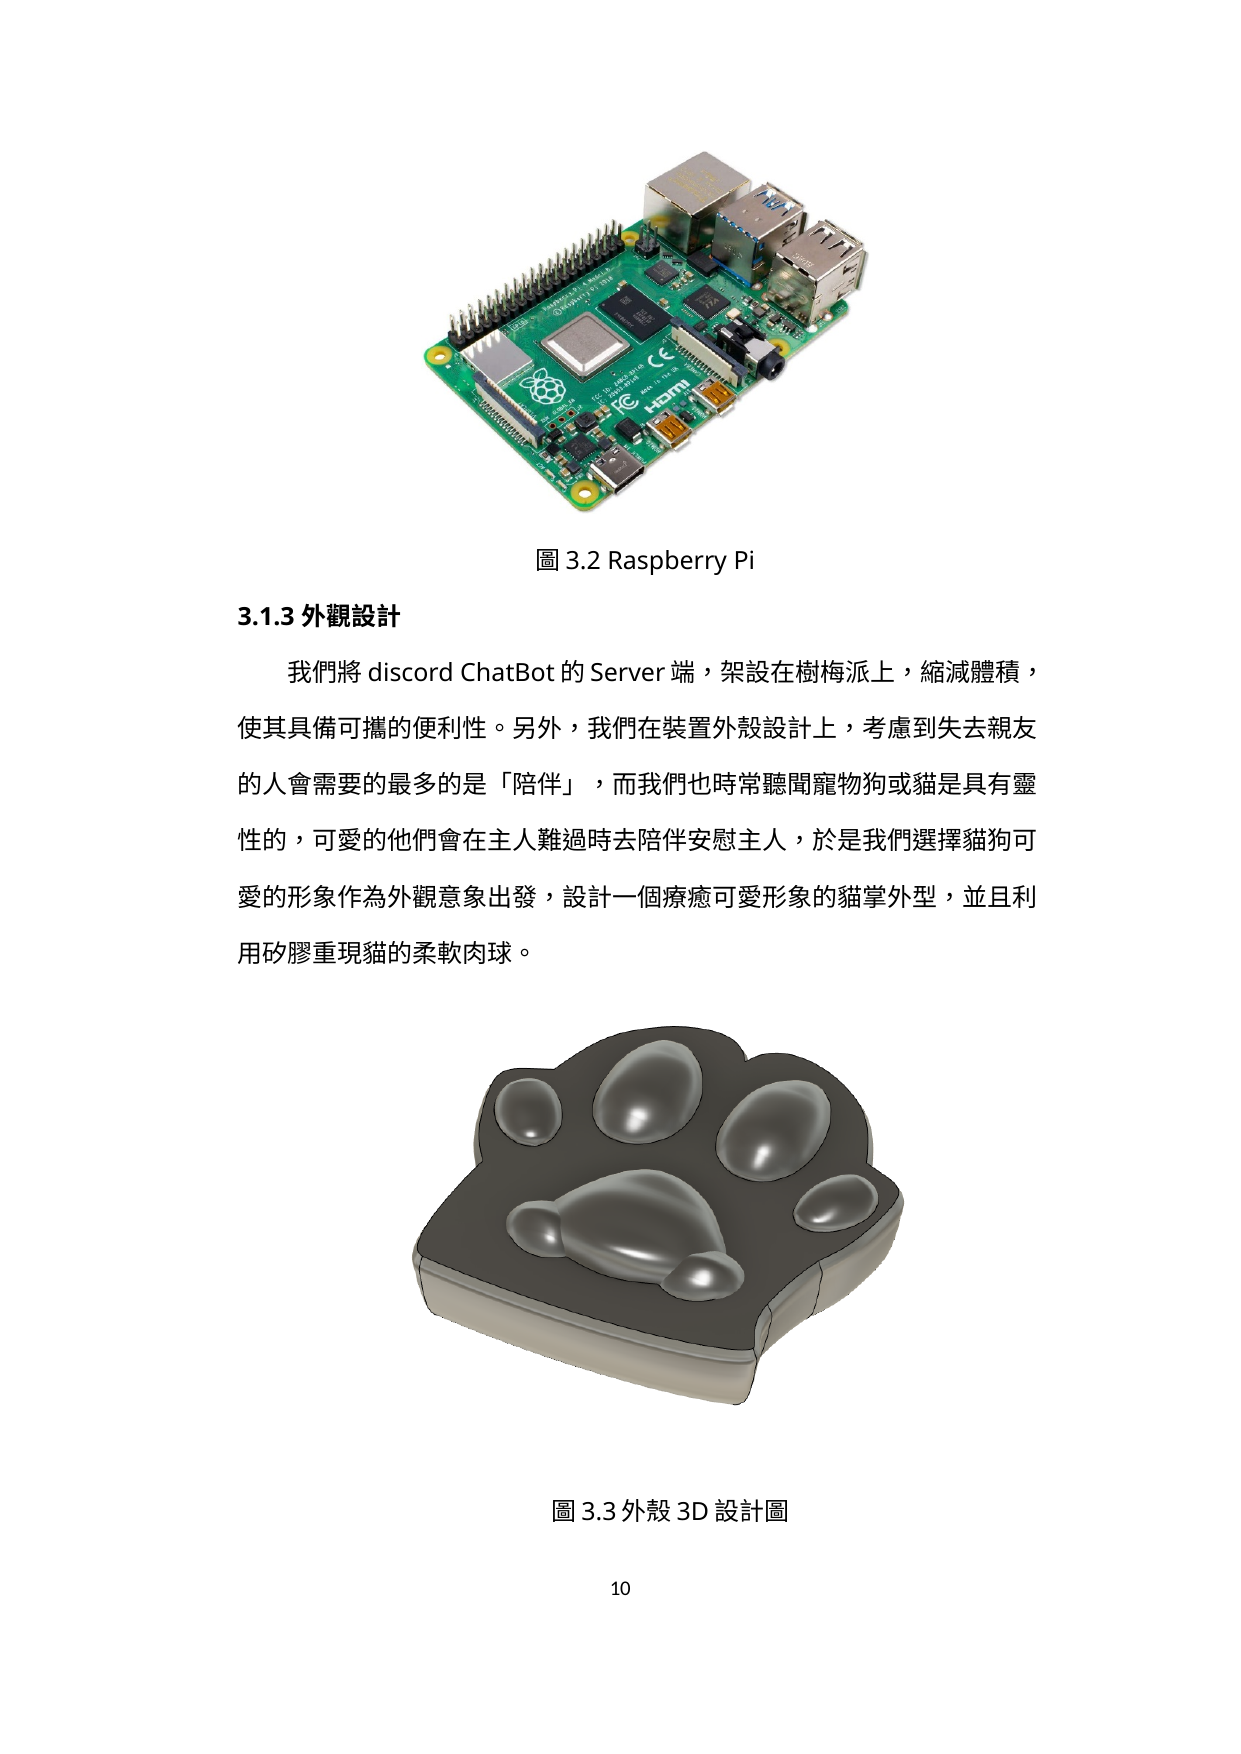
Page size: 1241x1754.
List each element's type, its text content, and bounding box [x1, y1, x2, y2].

text 圖3.3外殼3D設計圖 [237, 1491, 1053, 1528]
text 我們將discord ChatBot的Server端，架設在樹梅派上，縮減體積，使其具備可攜的便利性。另外，我們在裝置外殼設計上，考慮到失去親友的人會需要的最多的是「陪伴」，而我們也時常聽聞寵物狗或貓是具有靈性的，可愛的他們會在主人難過時去陪伴安慰主人，於是我們選擇貓狗可愛的形象作為外觀意象出發，設計一個療癒可愛形象的貓掌外型，並且利用矽膠重現貓的柔軟肉球。 [237, 651, 1053, 970]
text 圖3.2 Raspberry Pi [237, 540, 1053, 578]
picture [396, 988, 944, 1440]
text 3.1.3 外觀設計 [187, 596, 1053, 633]
picture [421, 150, 870, 514]
